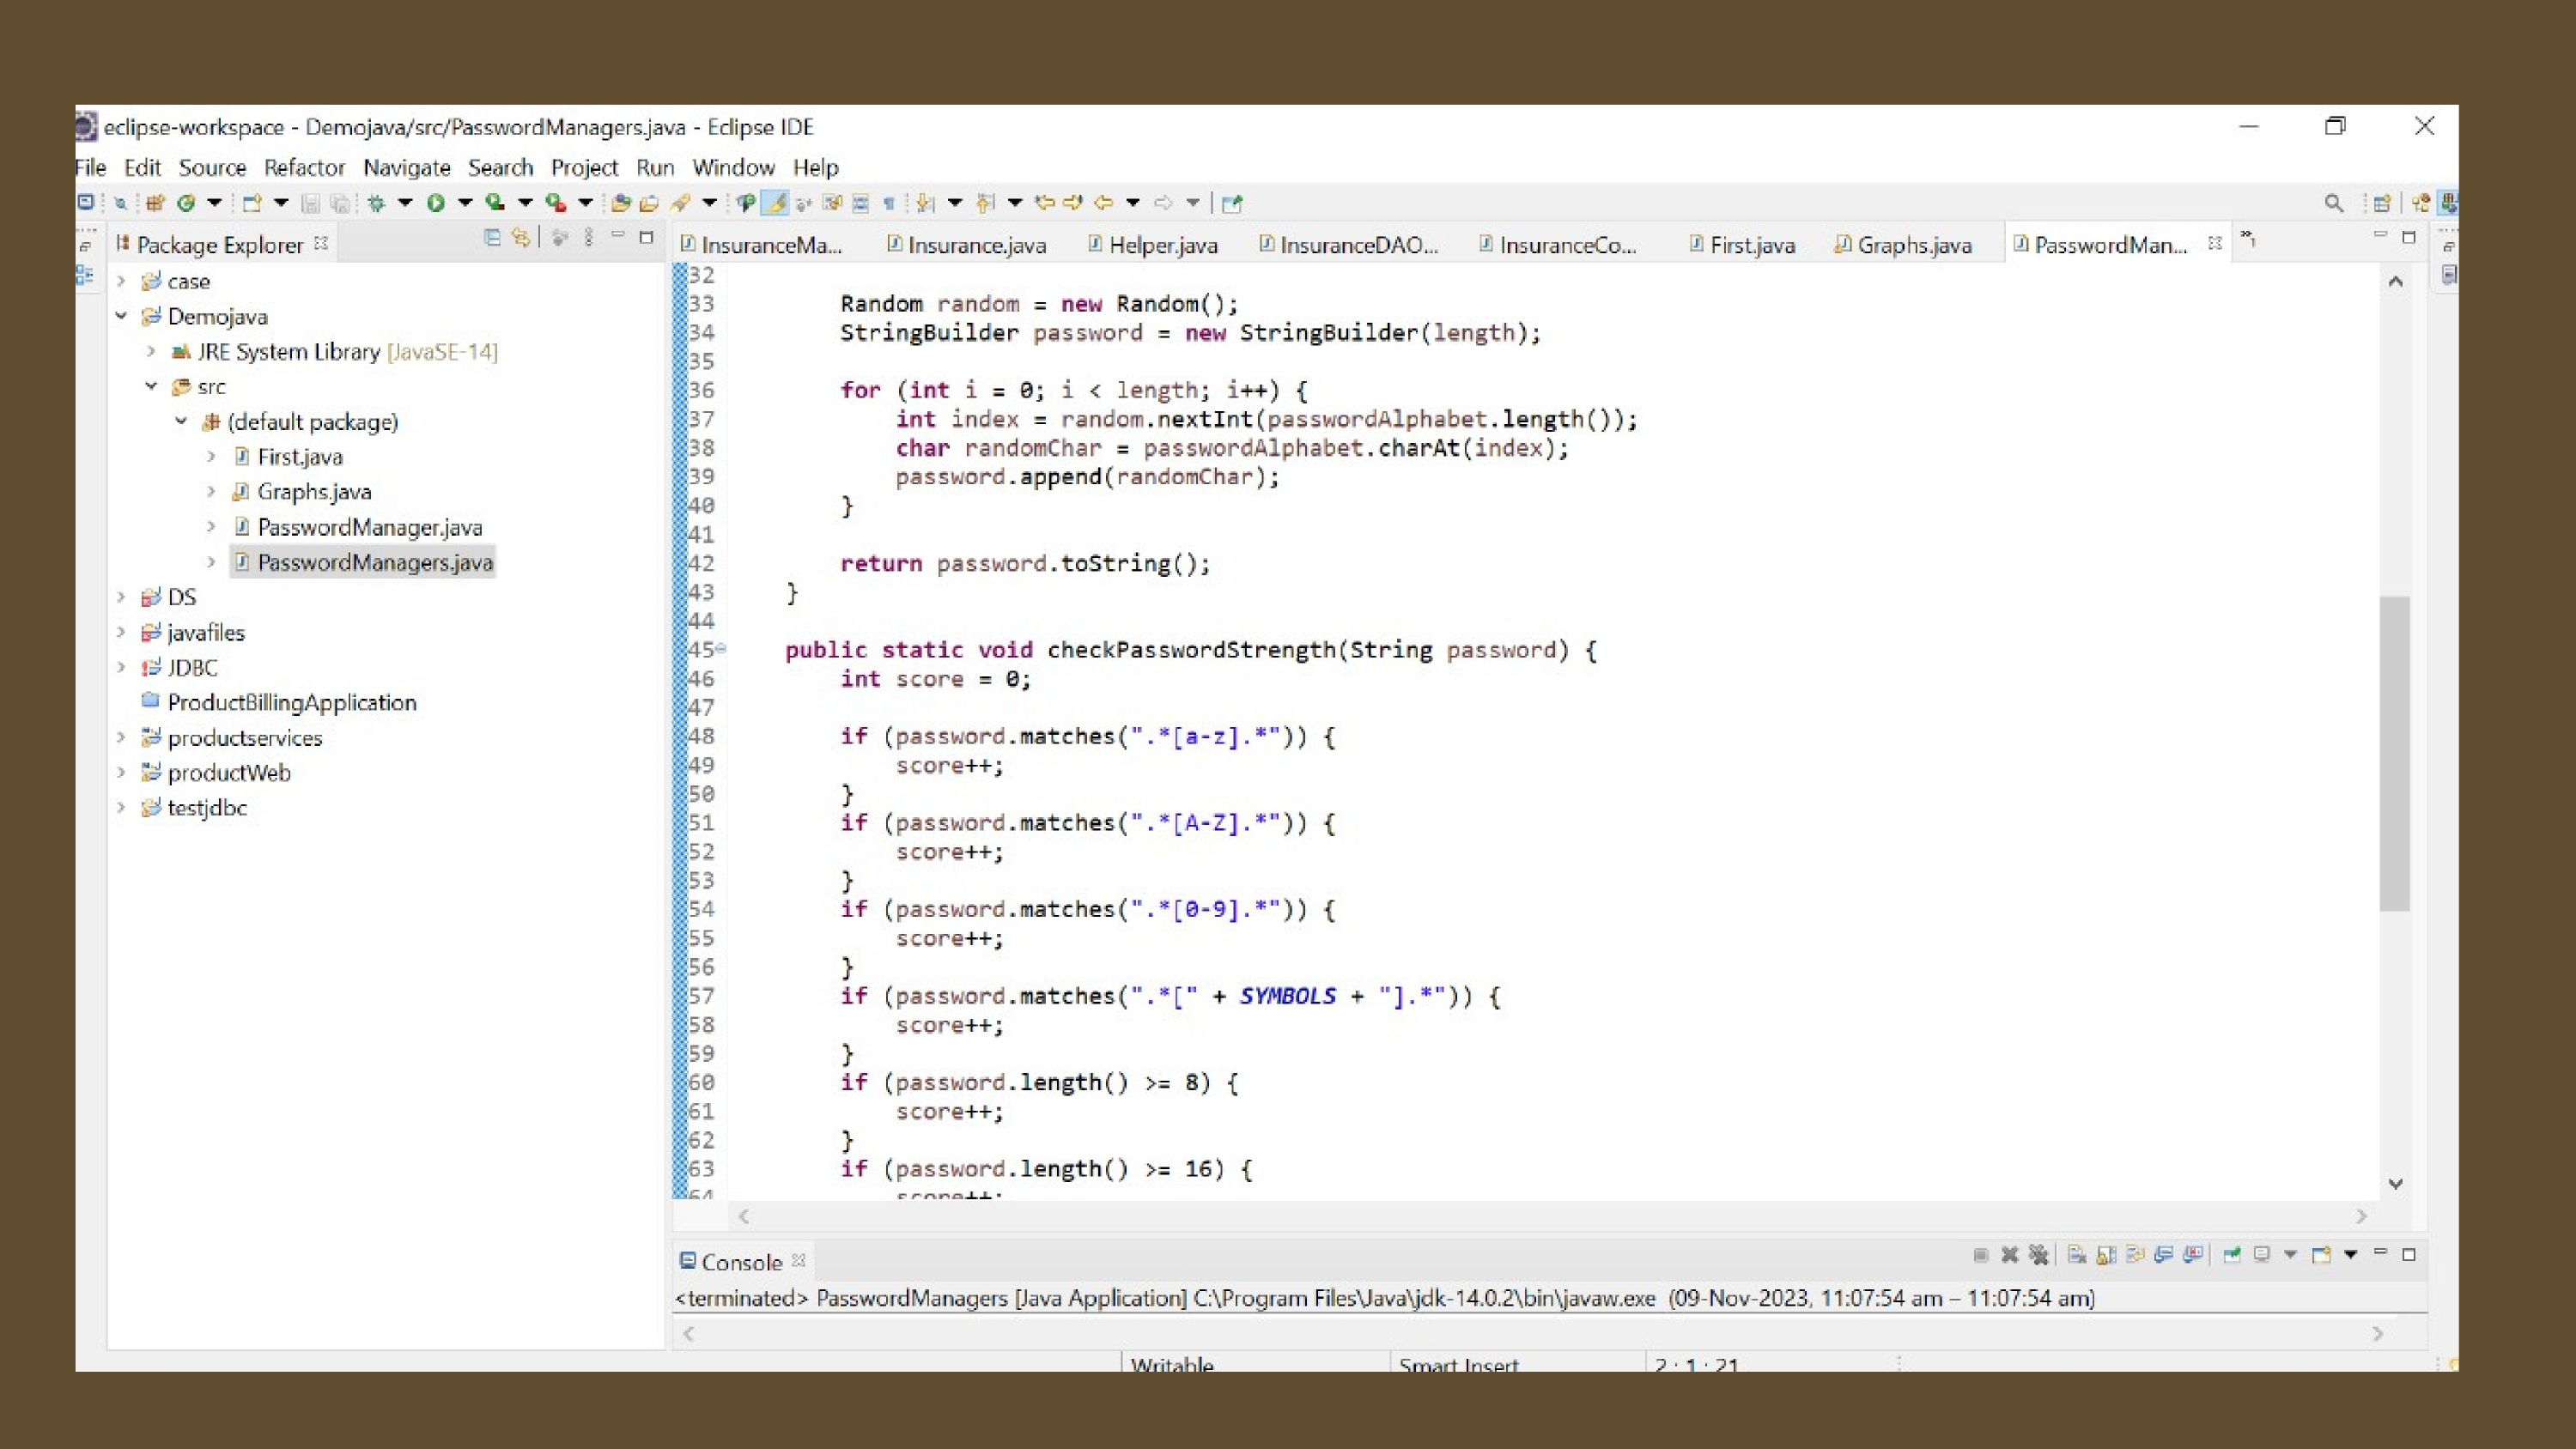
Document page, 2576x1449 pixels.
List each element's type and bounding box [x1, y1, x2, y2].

picture [75, 104, 2459, 1372]
